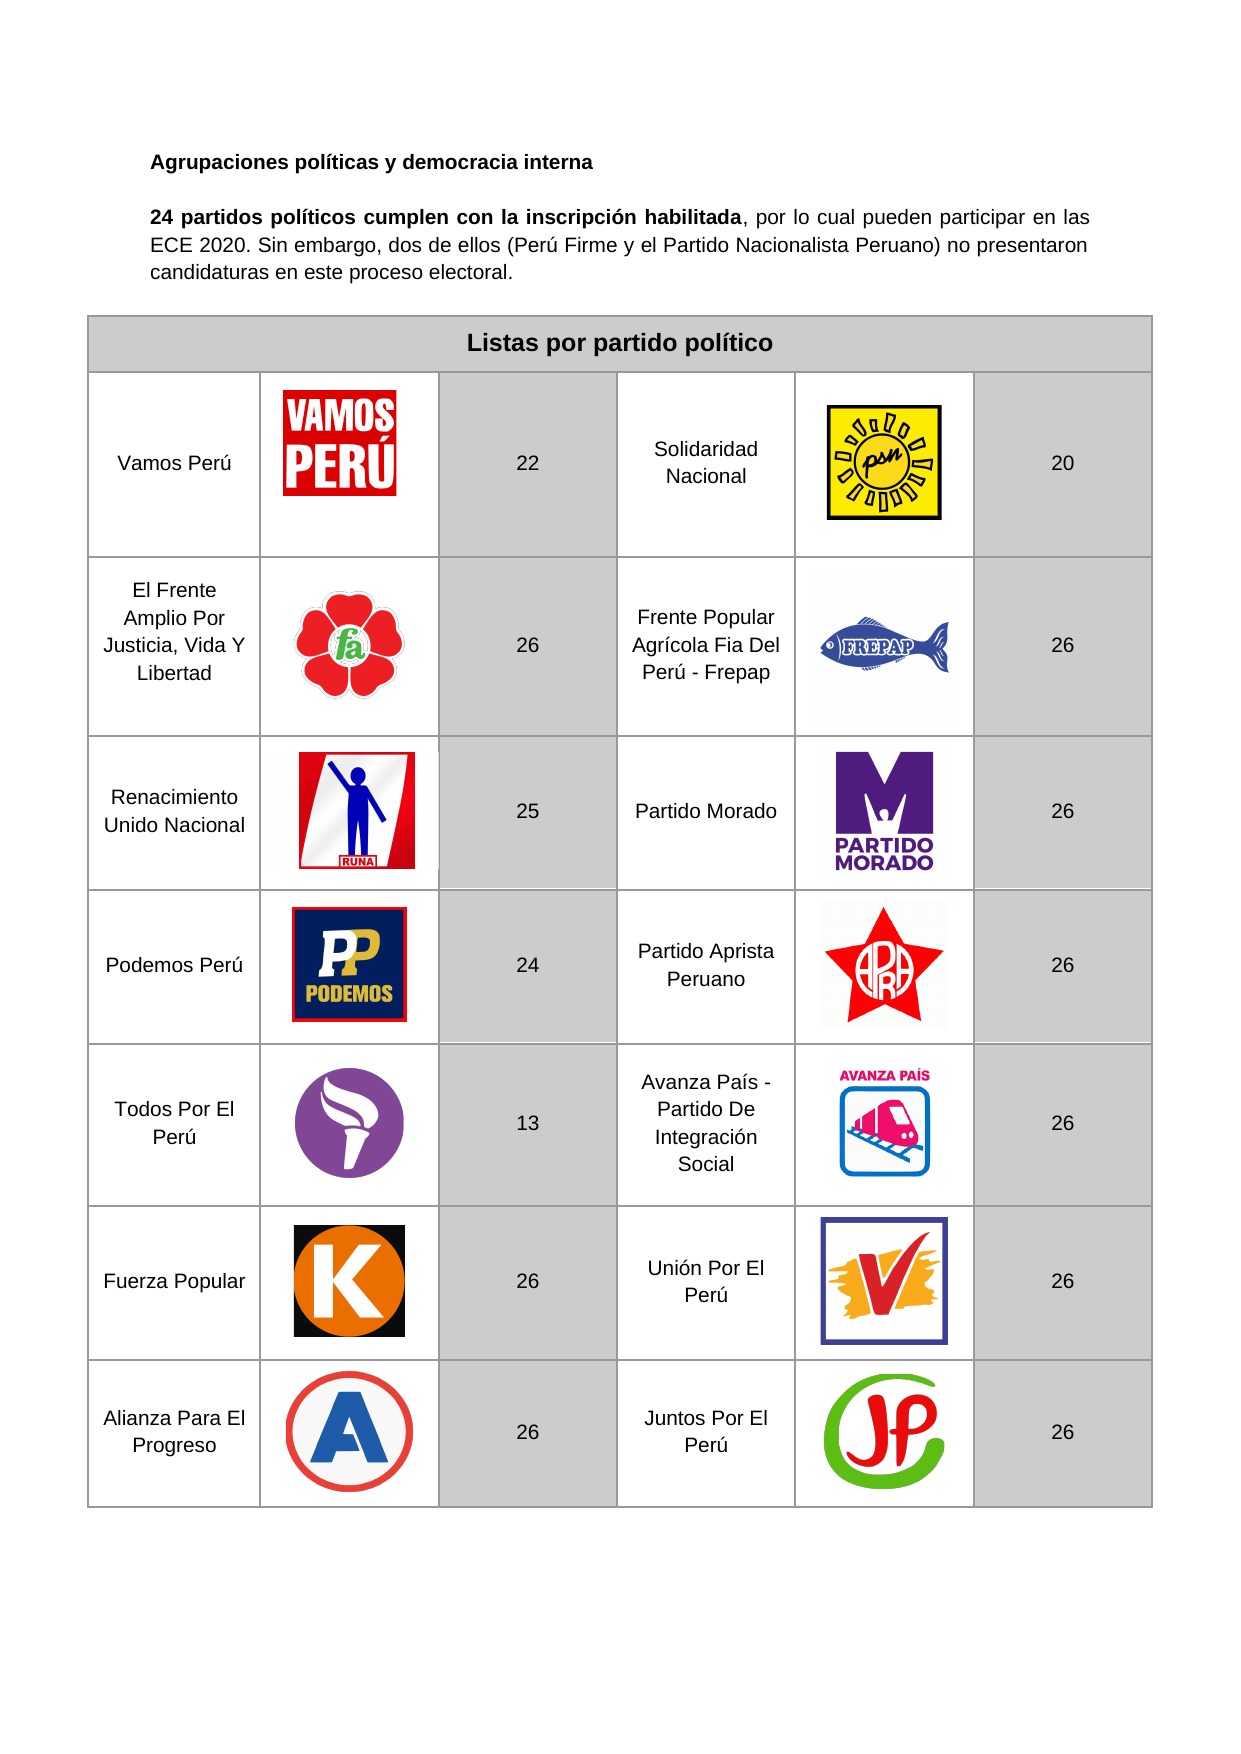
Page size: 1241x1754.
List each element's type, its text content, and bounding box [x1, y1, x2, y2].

table_cell Partido Morado [618, 737, 794, 888]
table_cell 26 [440, 558, 616, 735]
table_cell Juntos Por El Perú [618, 1361, 794, 1506]
table_cell Solidaridad Nacional [618, 373, 794, 556]
table_cell [796, 1045, 973, 1205]
table_cell 26 [975, 1045, 1151, 1205]
table_cell 26 [975, 1207, 1151, 1359]
table_cell Frente Popular Agrícola Fia Del Perú - Frepap [618, 558, 794, 735]
picture [270, 752, 439, 869]
table_header Listas por partido político [89, 317, 1151, 371]
table_cell [261, 1361, 438, 1506]
table_cell [261, 1045, 438, 1205]
table_cell 13 [440, 1045, 616, 1205]
picture [821, 747, 948, 875]
text Agrupaciones políticas y democracia interna [150, 150, 1090, 174]
table_cell Vamos Perú [89, 373, 259, 556]
table_cell [261, 373, 438, 556]
table_cell 26 [975, 558, 1151, 735]
picture [824, 1374, 945, 1489]
table_cell [261, 891, 438, 1042]
table_cell [796, 558, 973, 735]
table_cell [261, 1207, 438, 1359]
picture [808, 568, 961, 721]
table_cell [796, 1361, 973, 1506]
table_cell [261, 737, 438, 888]
table_cell [796, 891, 973, 1042]
table_cell Partido Aprista Peruano [618, 891, 794, 1042]
picture [820, 901, 948, 1029]
table_cell 20 [975, 373, 1151, 556]
table_cell Renacimiento Unido Nacional [89, 737, 259, 888]
table_cell [796, 737, 973, 888]
table_cell 26 [975, 1361, 1151, 1506]
table_cell Avanza País - Partido De Integración Social [618, 1045, 794, 1205]
table_cell Alianza Para El Progreso [89, 1361, 259, 1506]
table_cell El Frente Amplio Por Justicia, Vida Y Libertad [89, 558, 259, 735]
picture [816, 1055, 953, 1191]
table_cell 25 [440, 737, 616, 888]
picture [292, 907, 407, 1022]
table_cell [796, 1207, 973, 1359]
table_cell 26 [975, 737, 1151, 888]
table_cell 26 [440, 1207, 616, 1359]
picture [289, 585, 410, 705]
table_cell Unión Por El Perú [618, 1207, 794, 1359]
table_cell 22 [440, 373, 616, 556]
picture [293, 1225, 405, 1337]
table_cell 26 [975, 891, 1151, 1042]
picture [285, 1371, 413, 1492]
picture [283, 390, 397, 496]
table_cell 24 [440, 891, 616, 1042]
picture [820, 1217, 948, 1345]
picture [826, 405, 942, 520]
table_cell [261, 558, 438, 735]
picture [295, 1068, 404, 1178]
table_cell Todos Por El Perú [89, 1045, 259, 1205]
table_cell Fuerza Popular [89, 1207, 259, 1359]
table_cell [796, 373, 973, 556]
text 24 partidos políticos cumplen con la inscripción habilitada, por lo cual pueden participar en las ECE 2020. Sin embargo, dos de ellos (Perú Firme y el Partido Nacionalista Peruano) no presentaron candidaturas en este proceso electoral. [150, 205, 1090, 284]
table_cell Podemos Perú [89, 891, 259, 1042]
table_cell 26 [440, 1361, 616, 1506]
